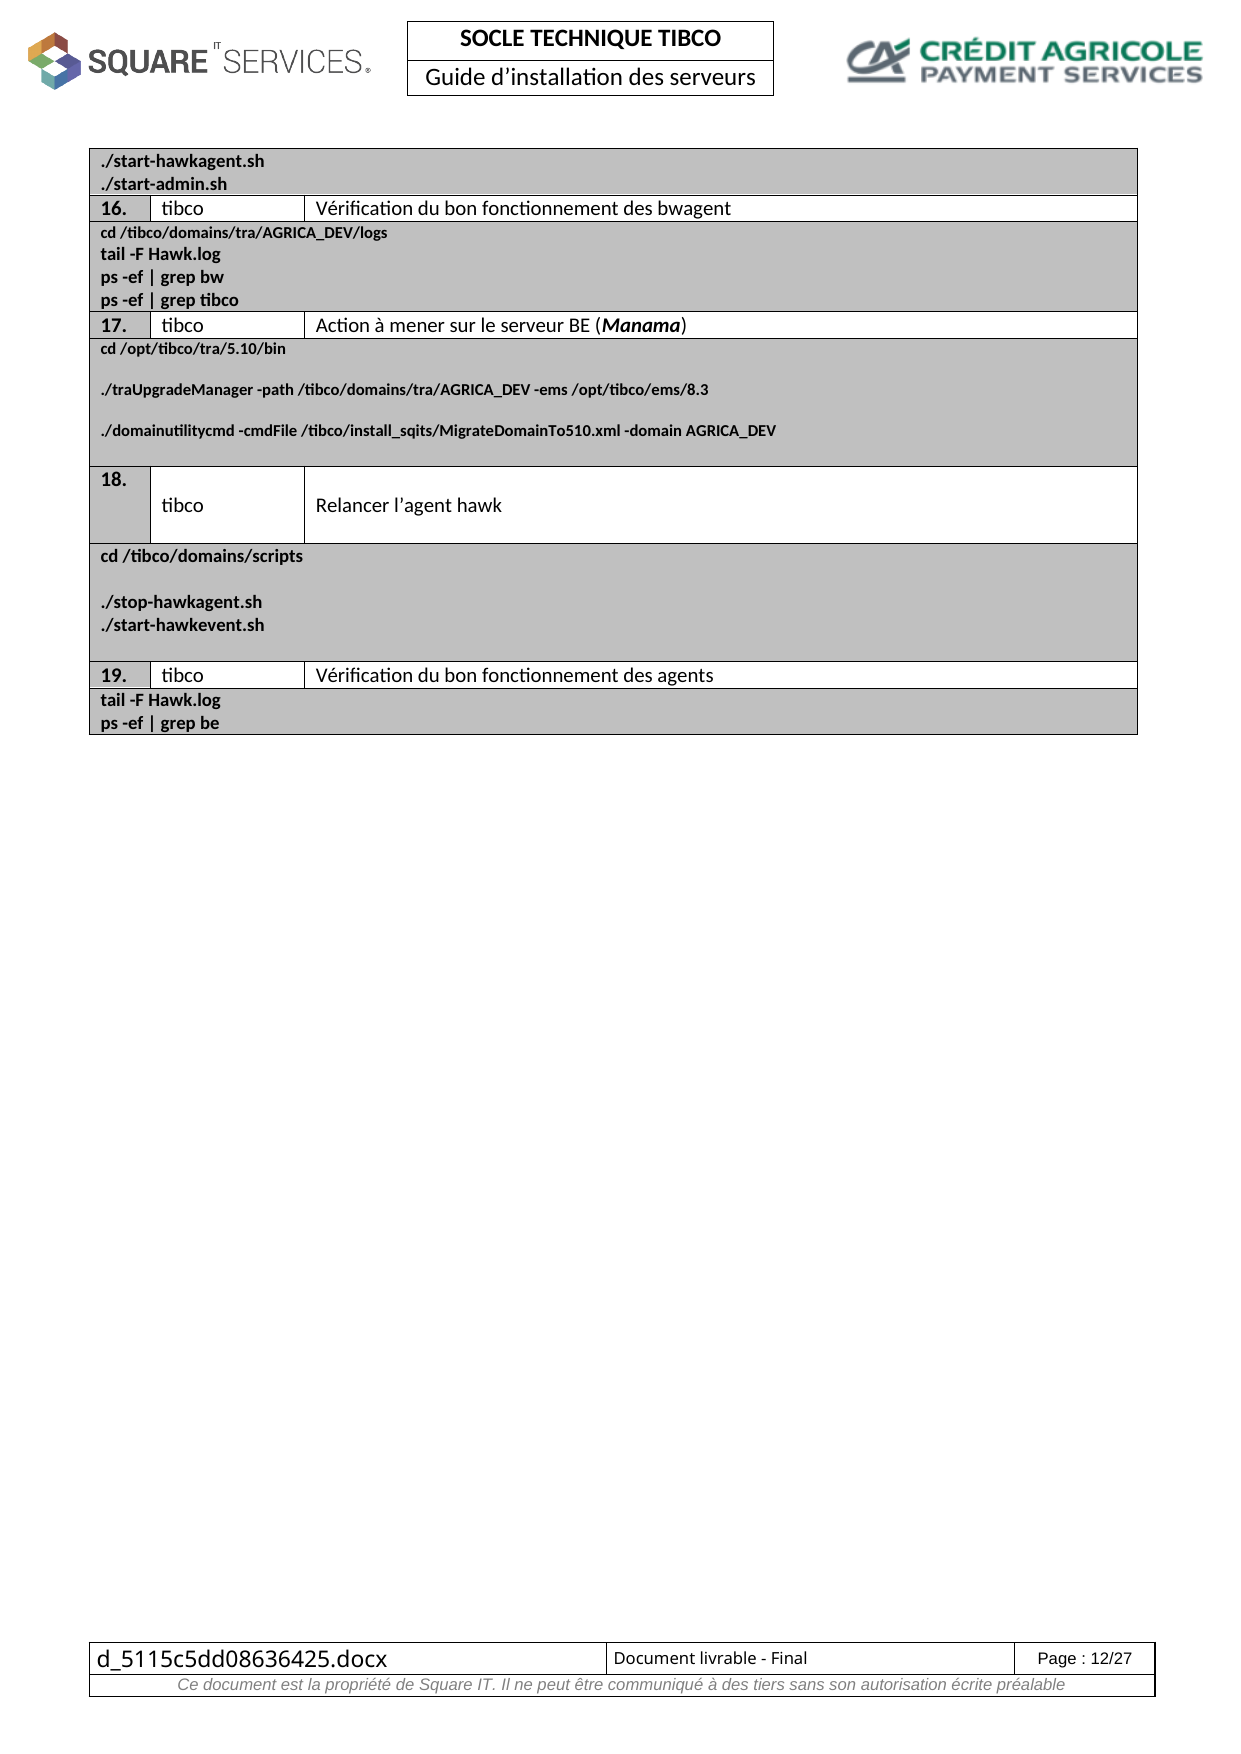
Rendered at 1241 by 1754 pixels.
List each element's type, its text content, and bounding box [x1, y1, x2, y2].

table_cell tibco [151, 662, 304, 687]
table_cell [90, 467, 150, 543]
picture [28, 32, 372, 90]
table_cell [90, 662, 150, 687]
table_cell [90, 149, 1137, 194]
table_cell Vérification du bon fonctionnement des agents [305, 662, 1137, 687]
table_cell tibco [151, 467, 304, 543]
table_cell [90, 312, 150, 338]
table_cell cd /tibco/domains/scripts ./stop-hawkagent.sh ./start-hawkevent.sh [90, 544, 1137, 661]
table_cell tail -F Hawk.log ps -ef | grep be [90, 689, 1137, 734]
table_cell tibco [151, 196, 304, 221]
table_cell Vérification du bon fonctionnement des bwagent [305, 196, 1137, 221]
table_cell tibco [151, 312, 304, 338]
table_cell cd /tibco/domains/tra/AGRICA_DEV/logs tail -F Hawk.log ps -ef | grep bw ps -ef | grep tibco [90, 222, 1137, 311]
table_cell Action à mener sur le serveur BE (Manama) [305, 312, 1137, 338]
table_cell Relancer l’agent hawk [305, 467, 1137, 543]
table_cell cd /opt/tibco/tra/5.10/bin ./traUpgradeManager -path /tibco/domains/tra/AGRICA_DEV -ems /opt/tibco/ems/8.3 ./domainutilitycmd -cmdFile /tibco/install_sqits/MigrateDomainTo510.xml -domain AGRICA_DEV [90, 339, 1137, 466]
table_cell [90, 196, 150, 221]
picture [832, 0, 1221, 184]
